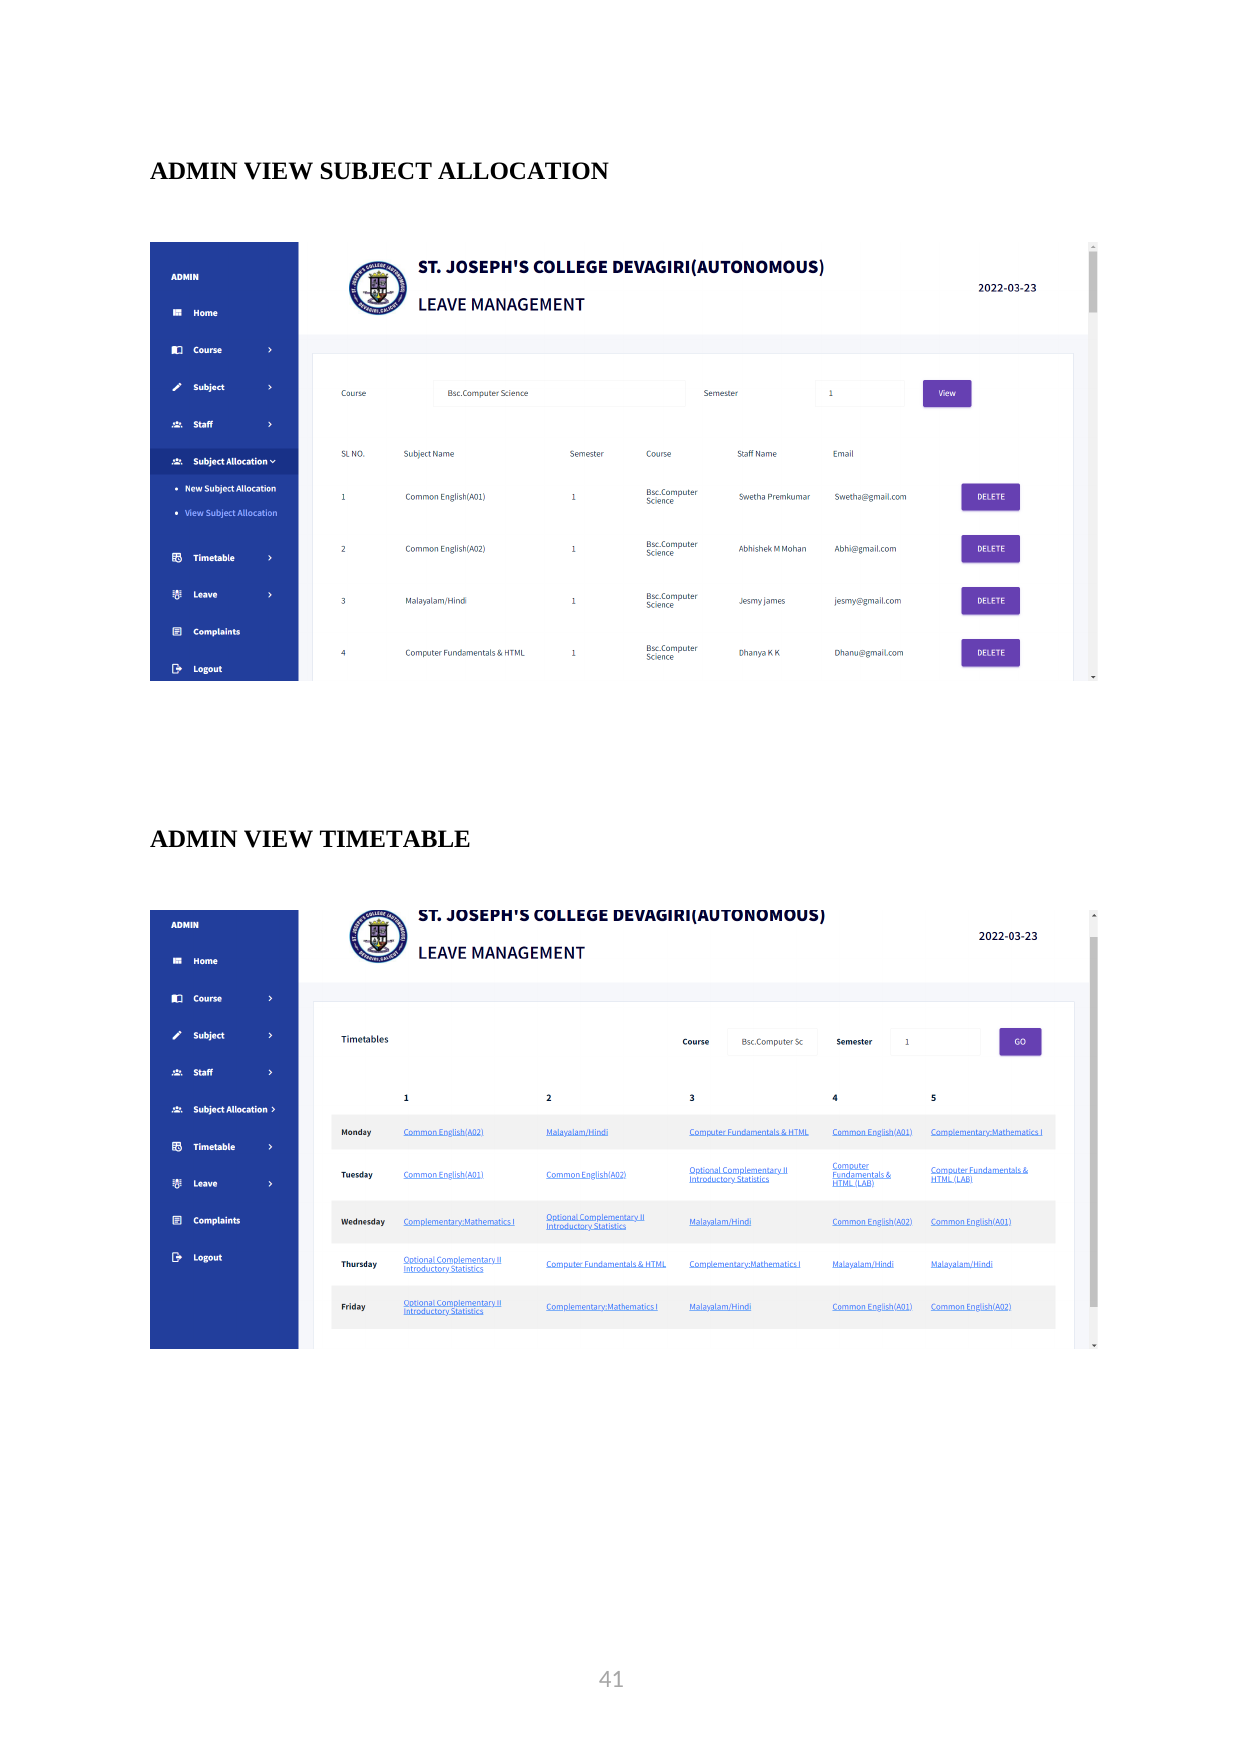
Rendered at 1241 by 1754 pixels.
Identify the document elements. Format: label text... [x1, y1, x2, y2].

text ADMIN VIEW TIMETABLE [150, 824, 1096, 853]
text ADMIN VIEW SUBJECT ALLOCATION [150, 156, 1096, 185]
picture [150, 910, 1098, 1349]
picture [150, 242, 1098, 681]
